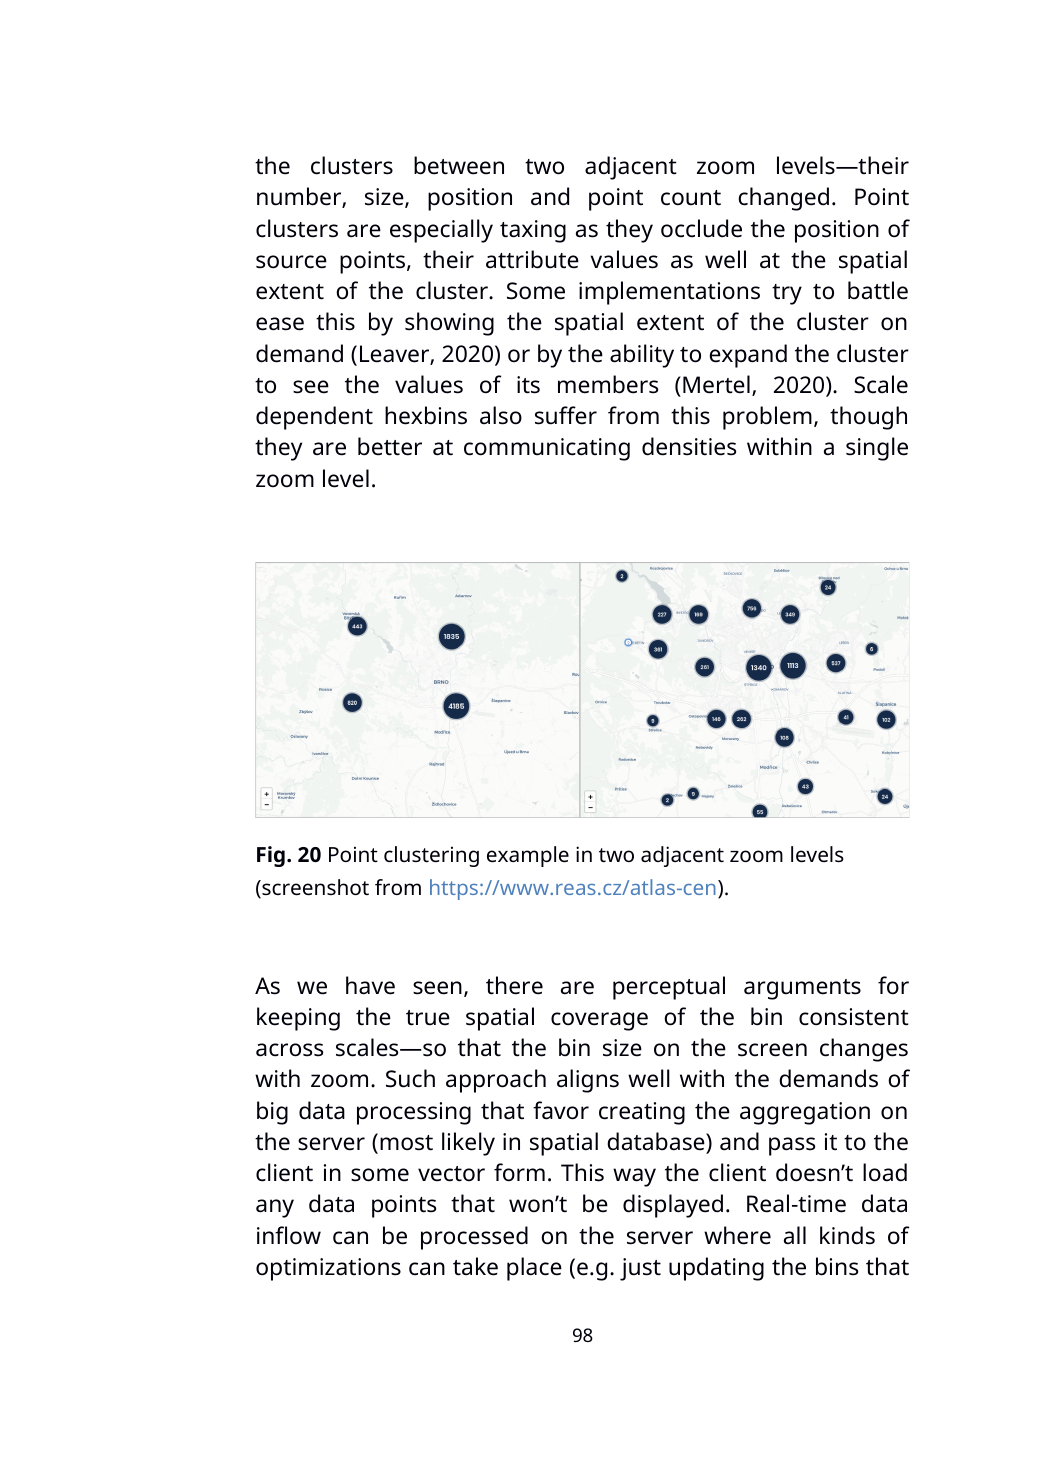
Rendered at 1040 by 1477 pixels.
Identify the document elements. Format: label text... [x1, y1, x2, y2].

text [255, 970, 910, 1282]
text Fig. 20 Point clustering example in two adjacent zoom levels (screenshot from https://www.reas.cz/atlas-cen). [255, 818, 910, 902]
picture [255, 562, 910, 818]
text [255, 150, 910, 494]
